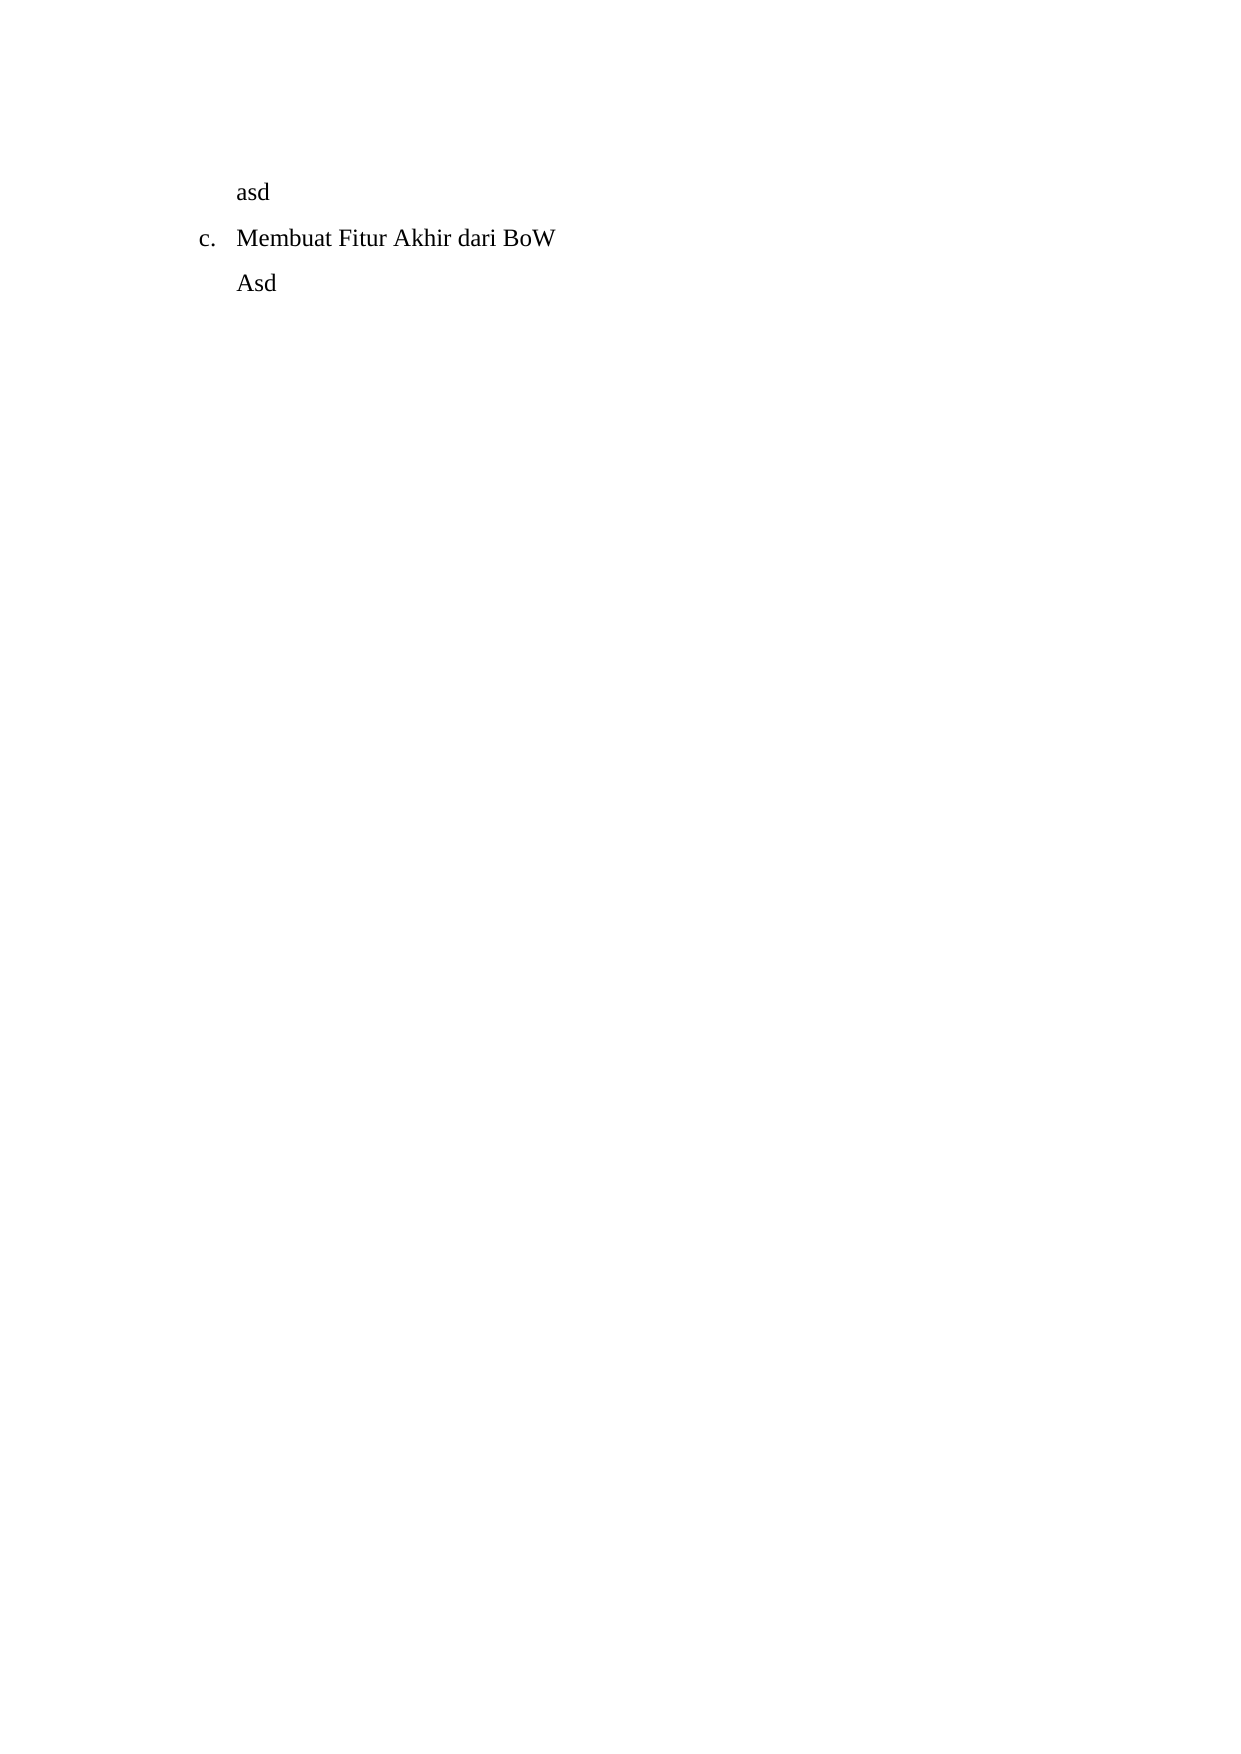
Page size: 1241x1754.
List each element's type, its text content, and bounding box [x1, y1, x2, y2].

text asd [236, 177, 1092, 206]
list Membuat Fitur Akhir dari BoW [199, 223, 1092, 251]
text Asd [236, 268, 1092, 297]
